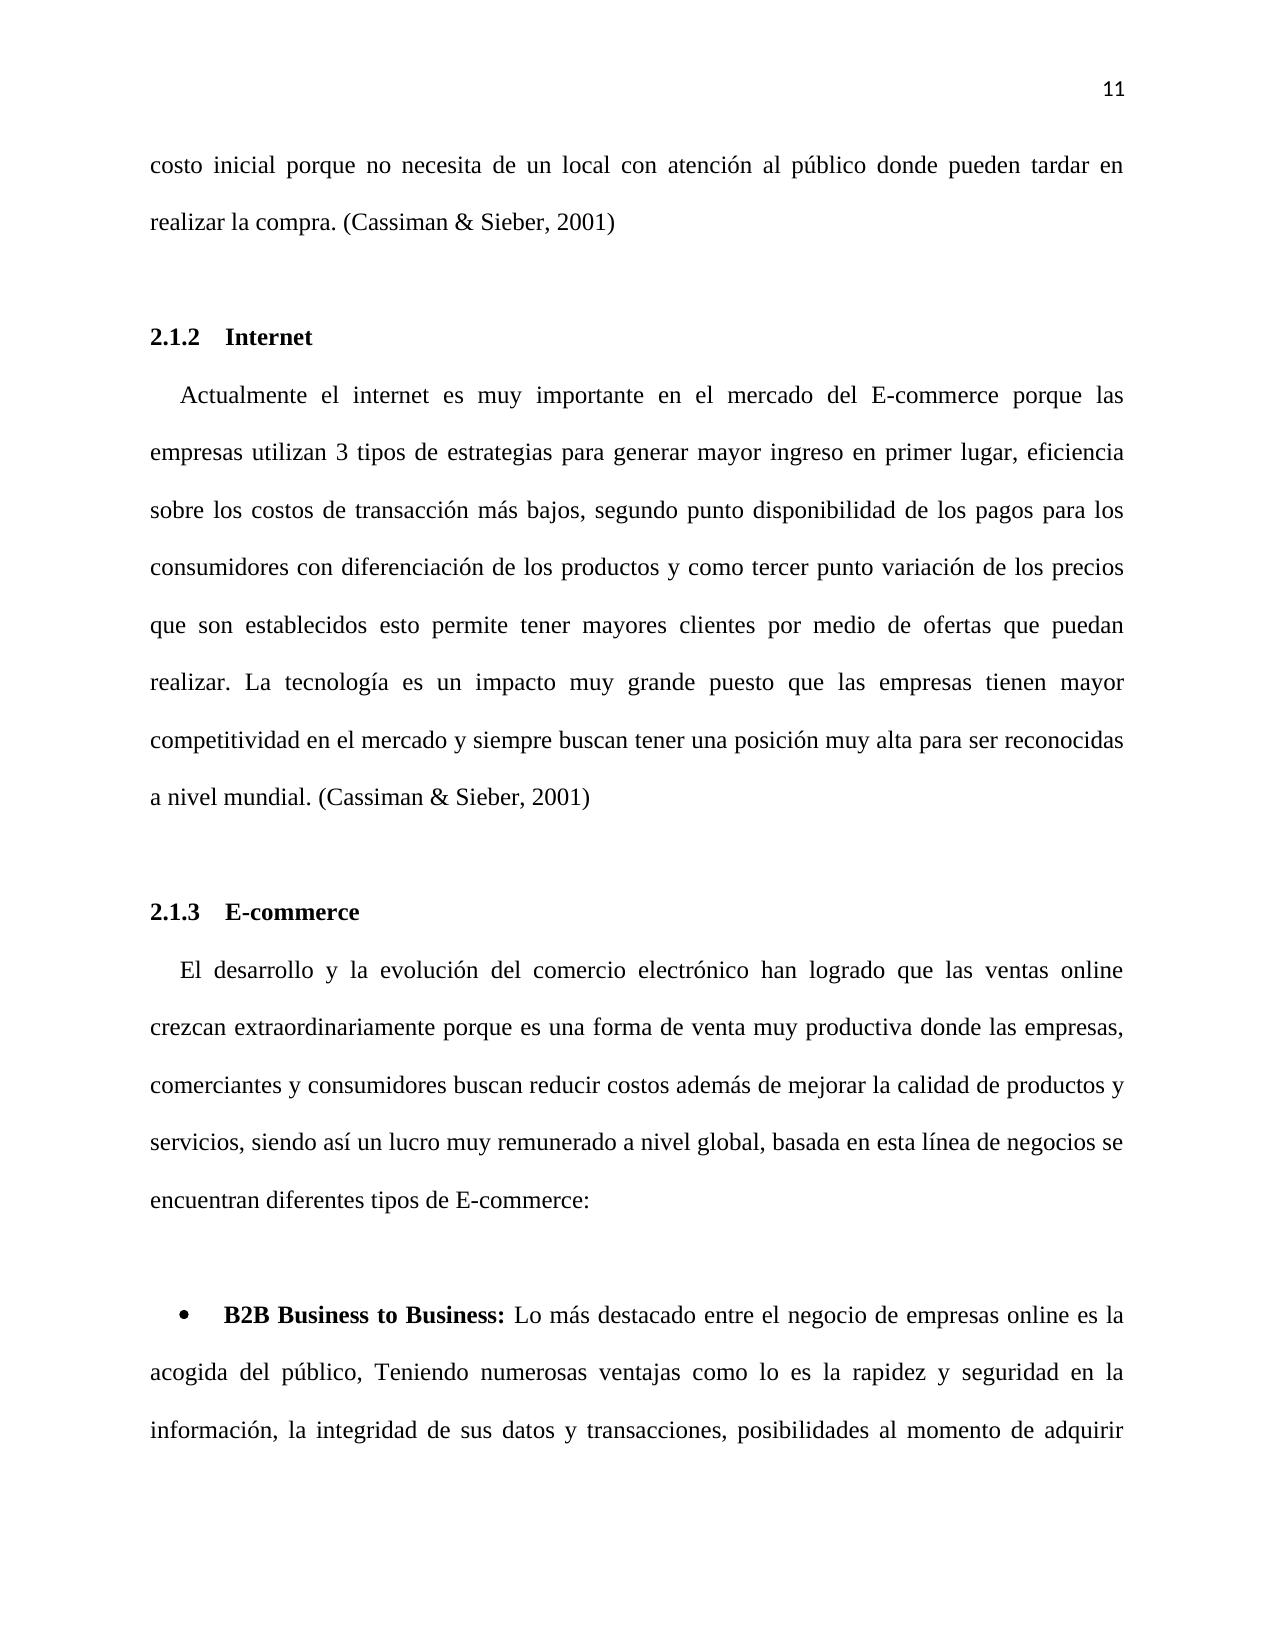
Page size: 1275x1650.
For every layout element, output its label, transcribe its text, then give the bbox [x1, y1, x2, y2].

list Internet [150, 322, 1125, 351]
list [150, 1300, 1125, 1444]
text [150, 150, 1125, 236]
text Actualmente el internet es muy importante en el mercado del E-commerce porque las empresas utilizan 3 tipos de estrategias para generar mayor ingreso en primer lugar, eficiencia sobre los costos de transacción más bajos, segundo punto disponibilidad de los pagos para los consumidores con diferenciación de los productos y como tercer punto variación de los precios que son establecidos esto permite tener mayores clientes por medio de ofertas que puedan realizar. La tecnología es un impacto muy grande puesto que las empresas tienen mayor competitividad en el mercado y siempre buscan tener una posición muy alta para ser reconocidas a nivel mundial. [150, 380, 1125, 811]
text El desarrollo y la evolución del comercio electrónico han logrado que las ventas online crezcan extraordinariamente porque es una forma de venta muy productiva donde las empresas, comerciantes y consumidores buscan reducir costos además de mejorar la calidad de productos y servicios, siendo así un lucro muy remunerado a nivel global, basada en esta línea de negocios se encuentran diferentes tipos de E-commerce: [150, 955, 1125, 1214]
list E-commerce [150, 897, 1125, 926]
